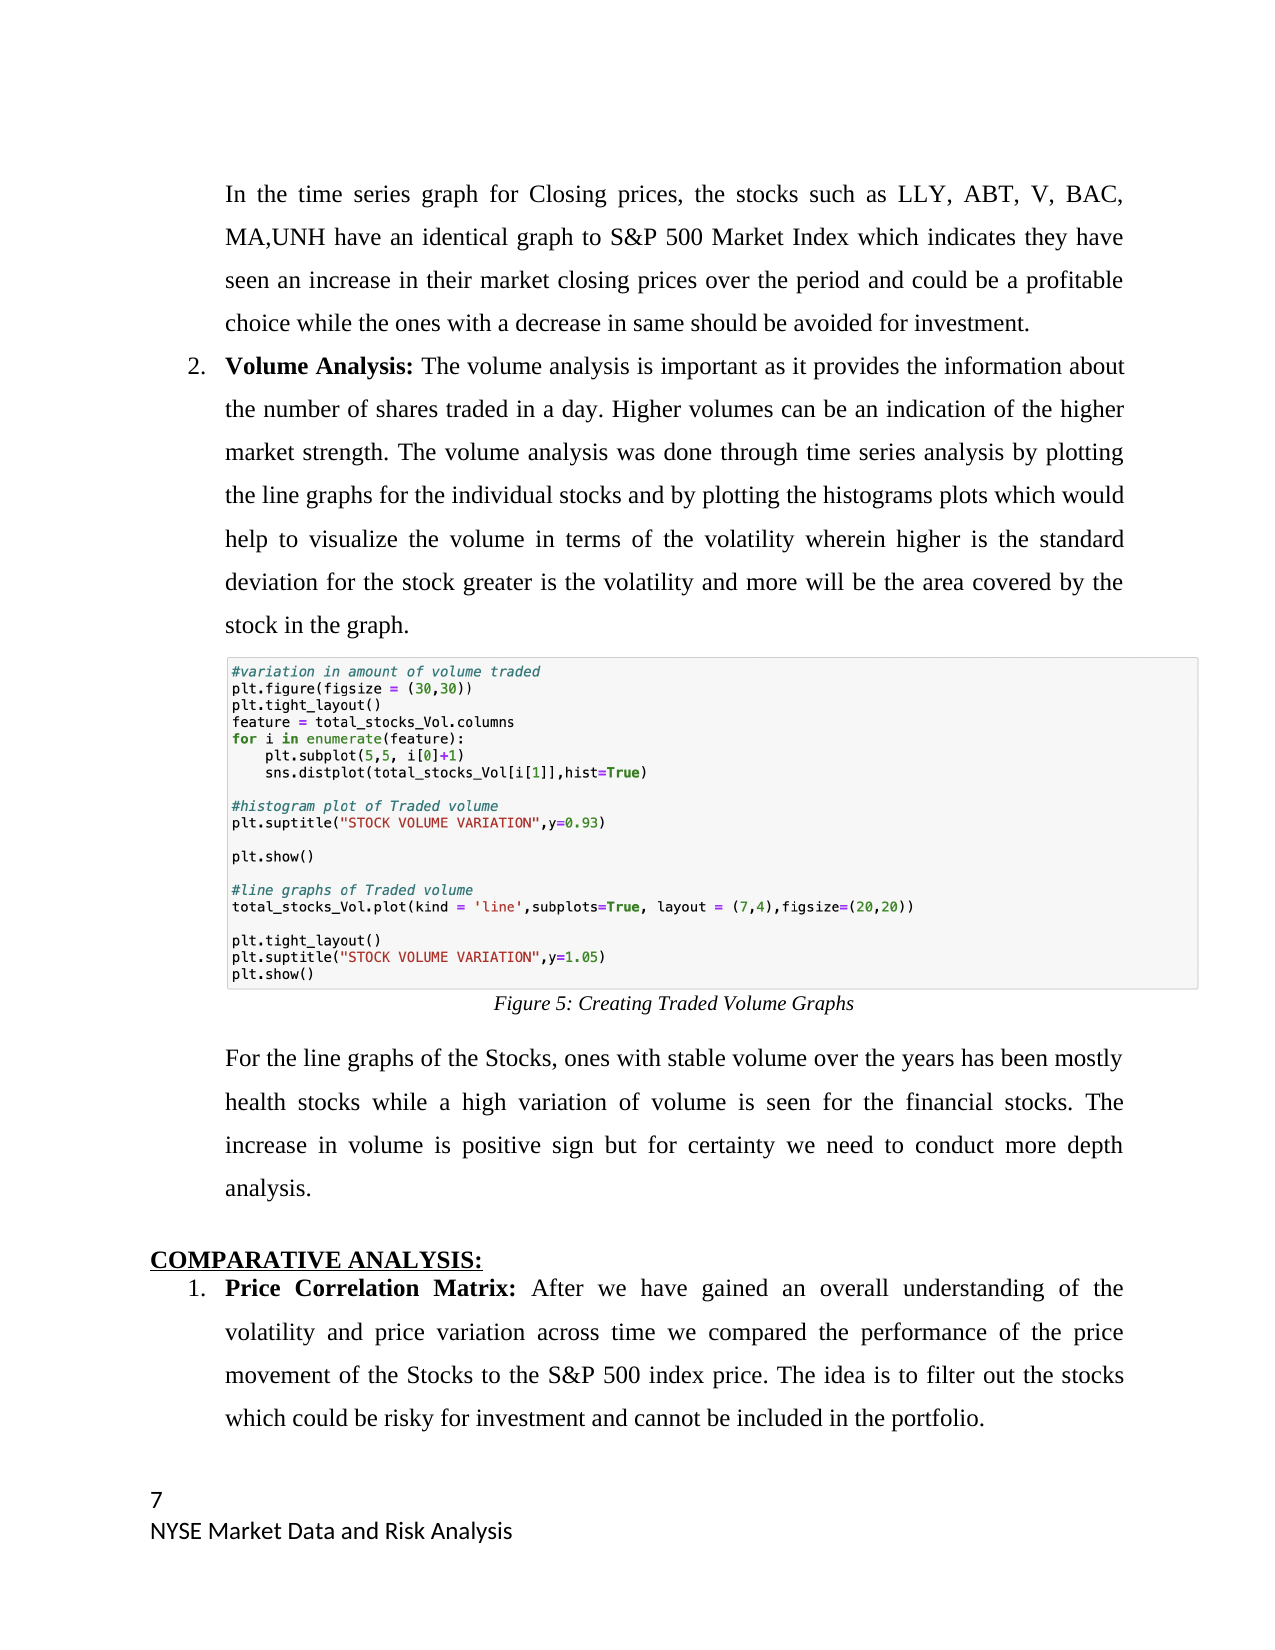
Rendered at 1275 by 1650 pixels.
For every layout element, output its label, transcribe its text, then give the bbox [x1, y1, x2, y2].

list Price Correlation Matrix: After we have gained an overall understanding of the volatility and price variation across time we compared the performance of the price movement of the Stocks to the S&P 500 index price. The idea is to filter out the stocks which could be risky for investment and cannot be included in the portfolio. [187, 1273, 1125, 1432]
picture [225, 653, 1200, 991]
list In the time series graph for Closing prices, the stocks such as LLY, ABT, V, BAC, MA,UNH have an identical graph to S&P 500 Market Index which indicates they have seen an increase in their market closing prices over the period and could be a profitable choice while the ones with a decrease in same should be avoided for investment. [225, 179, 1125, 337]
list Figure 5: Creating Traded Volume Graphs [225, 991, 1125, 1015]
list Volume Analysis: The volume analysis is important as it provides the information about the number of shares traded in a day. Higher volumes can be an indication of the higher market strength. The volume analysis was done through time series analysis by plotting the line graphs for the individual stocks and by plotting the histograms plots which would help to visualize the volume in terms of the volatility wherein higher is the standard deviation for the stock greater is the volatility and more will be the area covered by the stock in the graph. [187, 351, 1125, 639]
text COMPARATIVE ANALYSIS: [150, 1245, 1125, 1273]
list For the line graphs of the Stocks, ones with stable volume over the years has been mostly health stocks while a high variation of volume is seen for the financial stocks. The increase in volume is positive sign but for certainty we need to conduct more depth analysis. [225, 1043, 1125, 1202]
